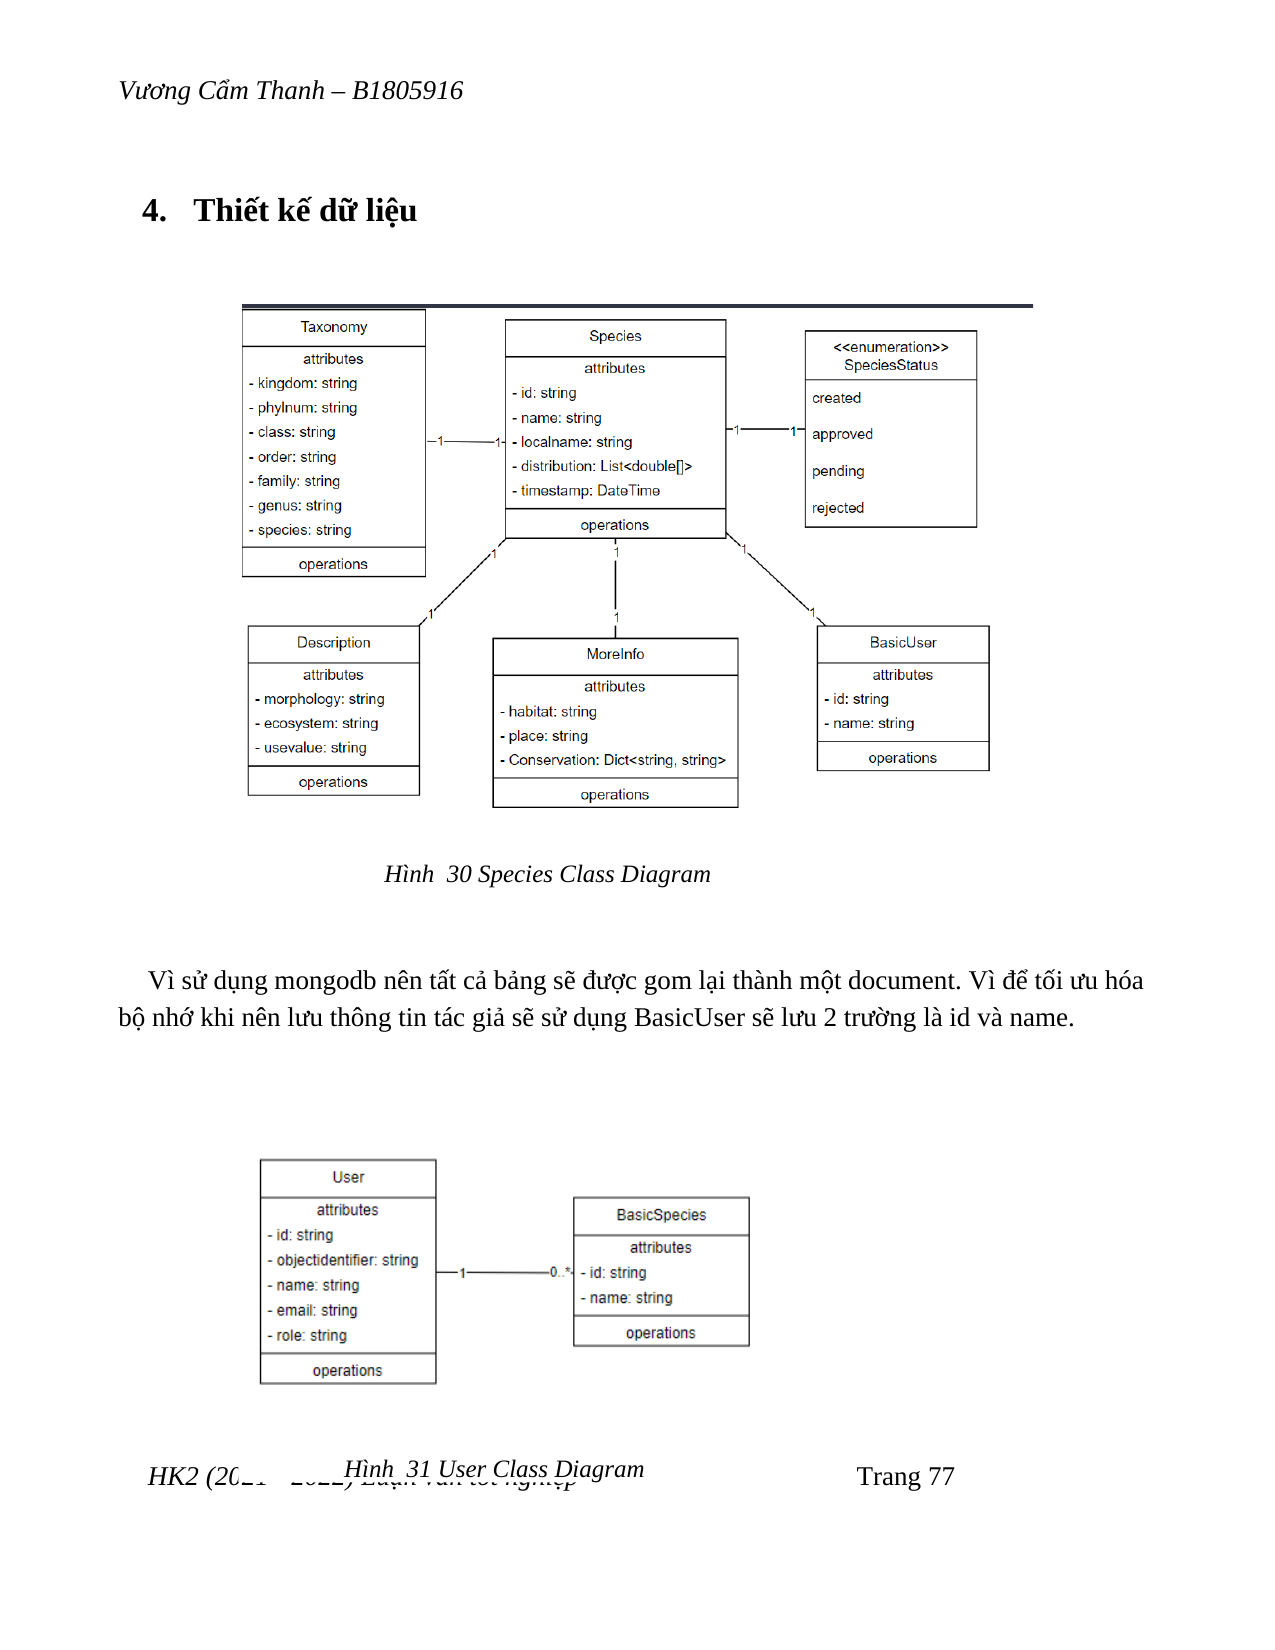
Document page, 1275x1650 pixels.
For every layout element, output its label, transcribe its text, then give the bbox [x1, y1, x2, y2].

subtitle Thiết kế dữ liệu [142, 190, 1157, 228]
picture [242, 304, 1034, 843]
picture [251, 1135, 765, 1420]
text Vì sử dụng mongodb nên tất cả bảng sẽ được gom lại thành một document. Vì để tối ưu hóa bộ nhớ khi nên lưu thông tin tác giả sẽ sử dụng BasicUser sẽ lưu 2 trường là id và name. [118, 964, 1157, 1032]
